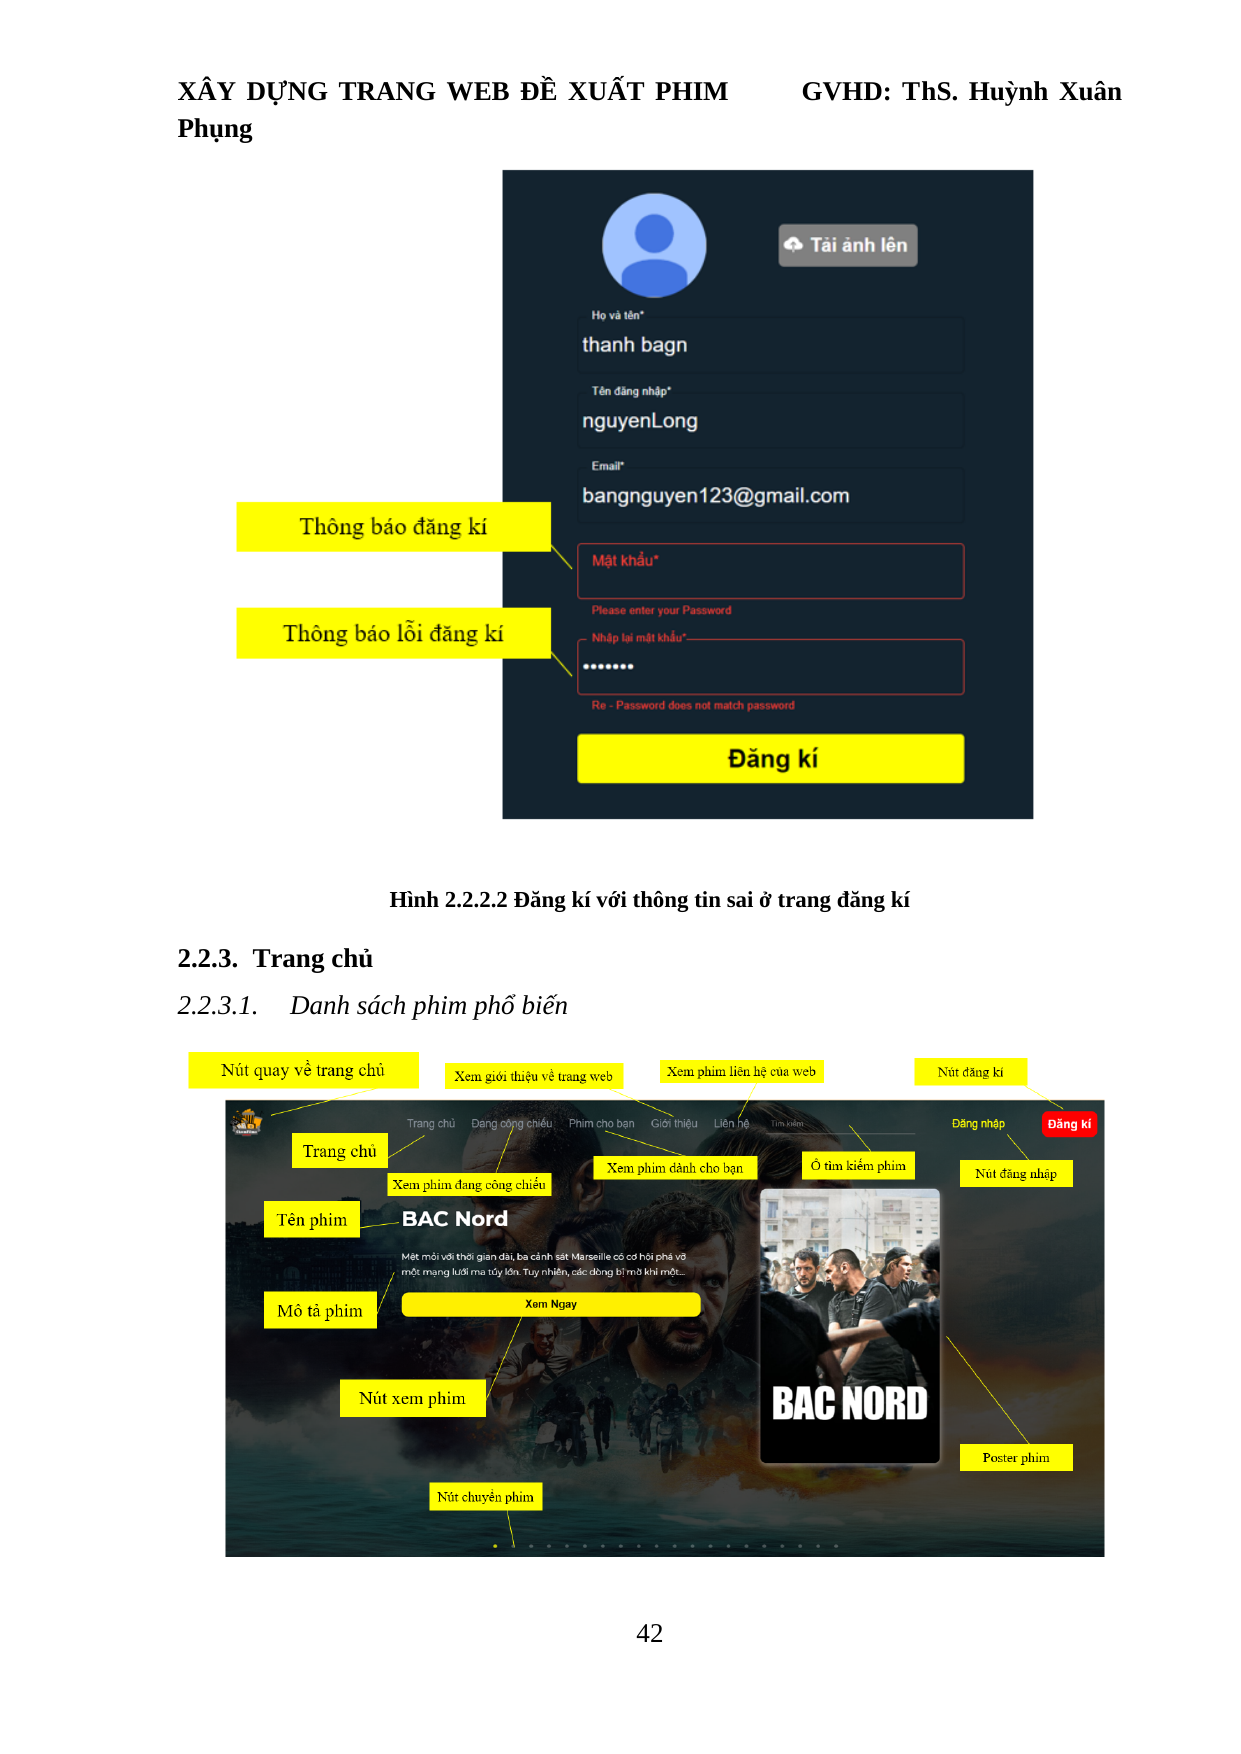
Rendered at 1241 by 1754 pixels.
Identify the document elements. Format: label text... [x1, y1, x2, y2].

list Trang chủ [177, 942, 1122, 973]
list Danh sách phim phổ biến [177, 989, 1122, 1020]
picture [177, 149, 1118, 854]
picture [177, 1052, 1118, 1564]
text Hình 2.2.2.2 Đăng kí với thông tin sai ở trang đăng kí [177, 886, 1122, 912]
